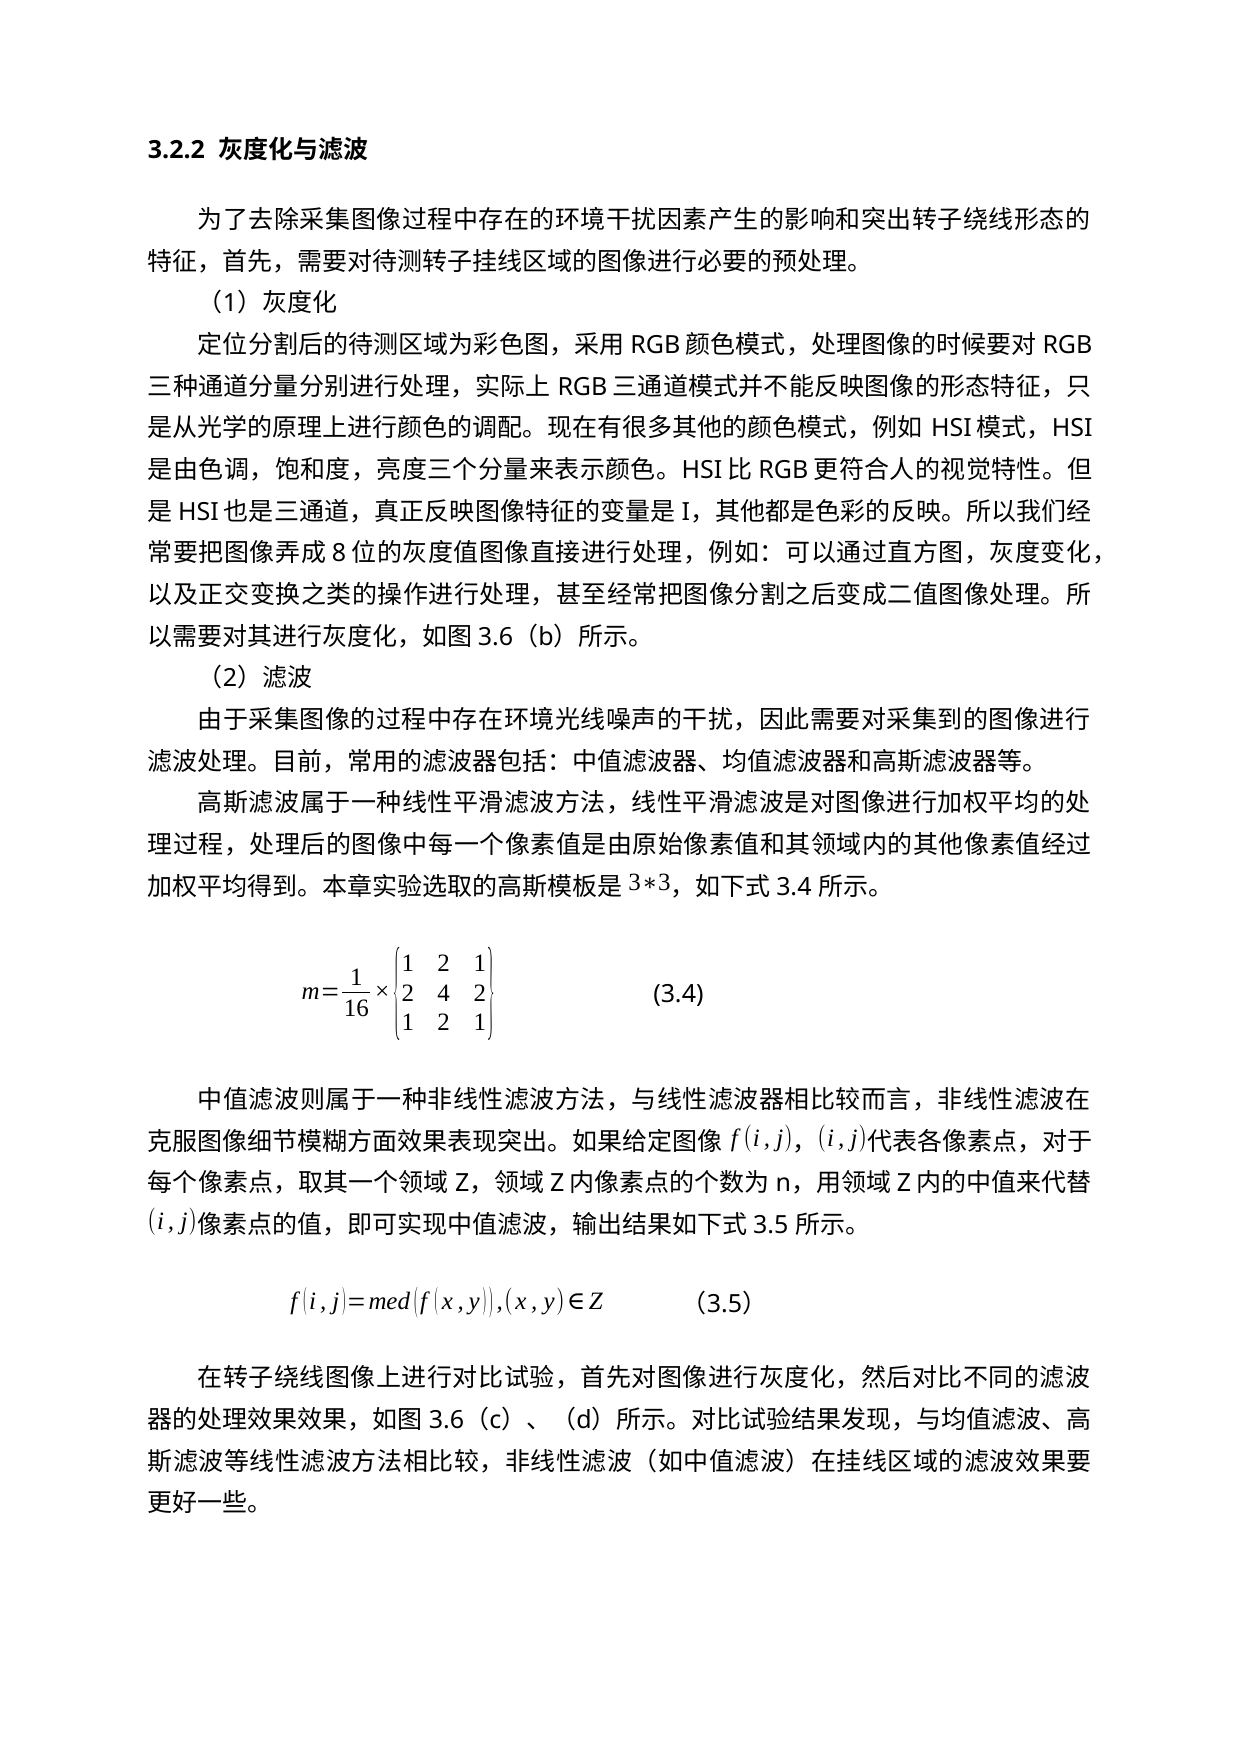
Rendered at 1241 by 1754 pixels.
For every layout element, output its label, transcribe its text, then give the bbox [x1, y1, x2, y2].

text 中值滤波则属于一种非线性滤波方法，与线性滤波器相比较而言，非线性滤波在克服图像细节模糊方面效果表现突出。如果给定图像 ，代表各像素点，对于每个像素点，取其一个领域Z，领域Z内像素点的个数为n，用领域Z内的中值来代替像素点的值，即可实现中值滤波，输出结果如下式 3.5 所示。 [148, 1075, 1092, 1242]
text 为了去除采集图像过程中存在的环境干扰因素产生的影响和突出转子绕线形态的特征，首先，需要对待测转子挂线区域的图像进行必要的预处理。 [148, 195, 1092, 278]
text （1）灰度化 [148, 278, 1092, 320]
text （2）滤波 [148, 653, 1092, 695]
text 在转子绕线图像上进行对比试验，首先对图像进行灰度化，然后对比不同的滤波器的处理效果效果，如图 3.6（c）、（d）所示。对比试验结果发现，与均值滤波、高斯滤波等线性滤波方法相比较，非线性滤波（如中值滤波）在挂线区域的滤波效果要更好一些。 [148, 1353, 1092, 1520]
text 由于采集图像的过程中存在环境光线噪声的干扰，因此需要对采集到的图像进行滤波处理。目前，常用的滤波器包括：中值滤波器、均值滤波器和高斯滤波器等。 [148, 695, 1092, 778]
text (3.4) [148, 945, 1092, 1041]
text 3.2.2 灰度化与滤波 [148, 129, 1092, 166]
text 高斯滤波属于一种线性平滑滤波方法，线性平滑滤波是对图像进行加权平均的处理过程，处理后的图像中每一个像素值是由原始像素值和其领域内的其他像素值经过加权平均得到。本章实验选取的高斯模板是 ，如下式 3.4 所示。 [148, 778, 1092, 903]
text （3.5） [148, 1283, 1092, 1319]
text 定位分割后的待测区域为彩色图，采用RGB颜色模式，处理图像的时候要对RGB三种通道分量分别进行处理，实际上RGB三通道模式并不能反映图像的形态特征，只是从光学的原理上进行颜色的调配。现在有很多其他的颜色模式，例如HSI模式，HSI是由色调，饱和度，亮度三个分量来表示颜色。HSI比RGB更符合人的视觉特性。但是HSI也是三通道，真正反映图像特征的变量是I，其他都是色彩的反映。所以我们经常要把图像弄成8位的灰度值图像直接进行处理，例如：可以通过直方图，灰度变化，以及正交变换之类的操作进行处理，甚至经常把图像分割之后变成二值图像处理。所以需要对其进行灰度化，如图3.6（b）所示。 [148, 320, 1092, 653]
